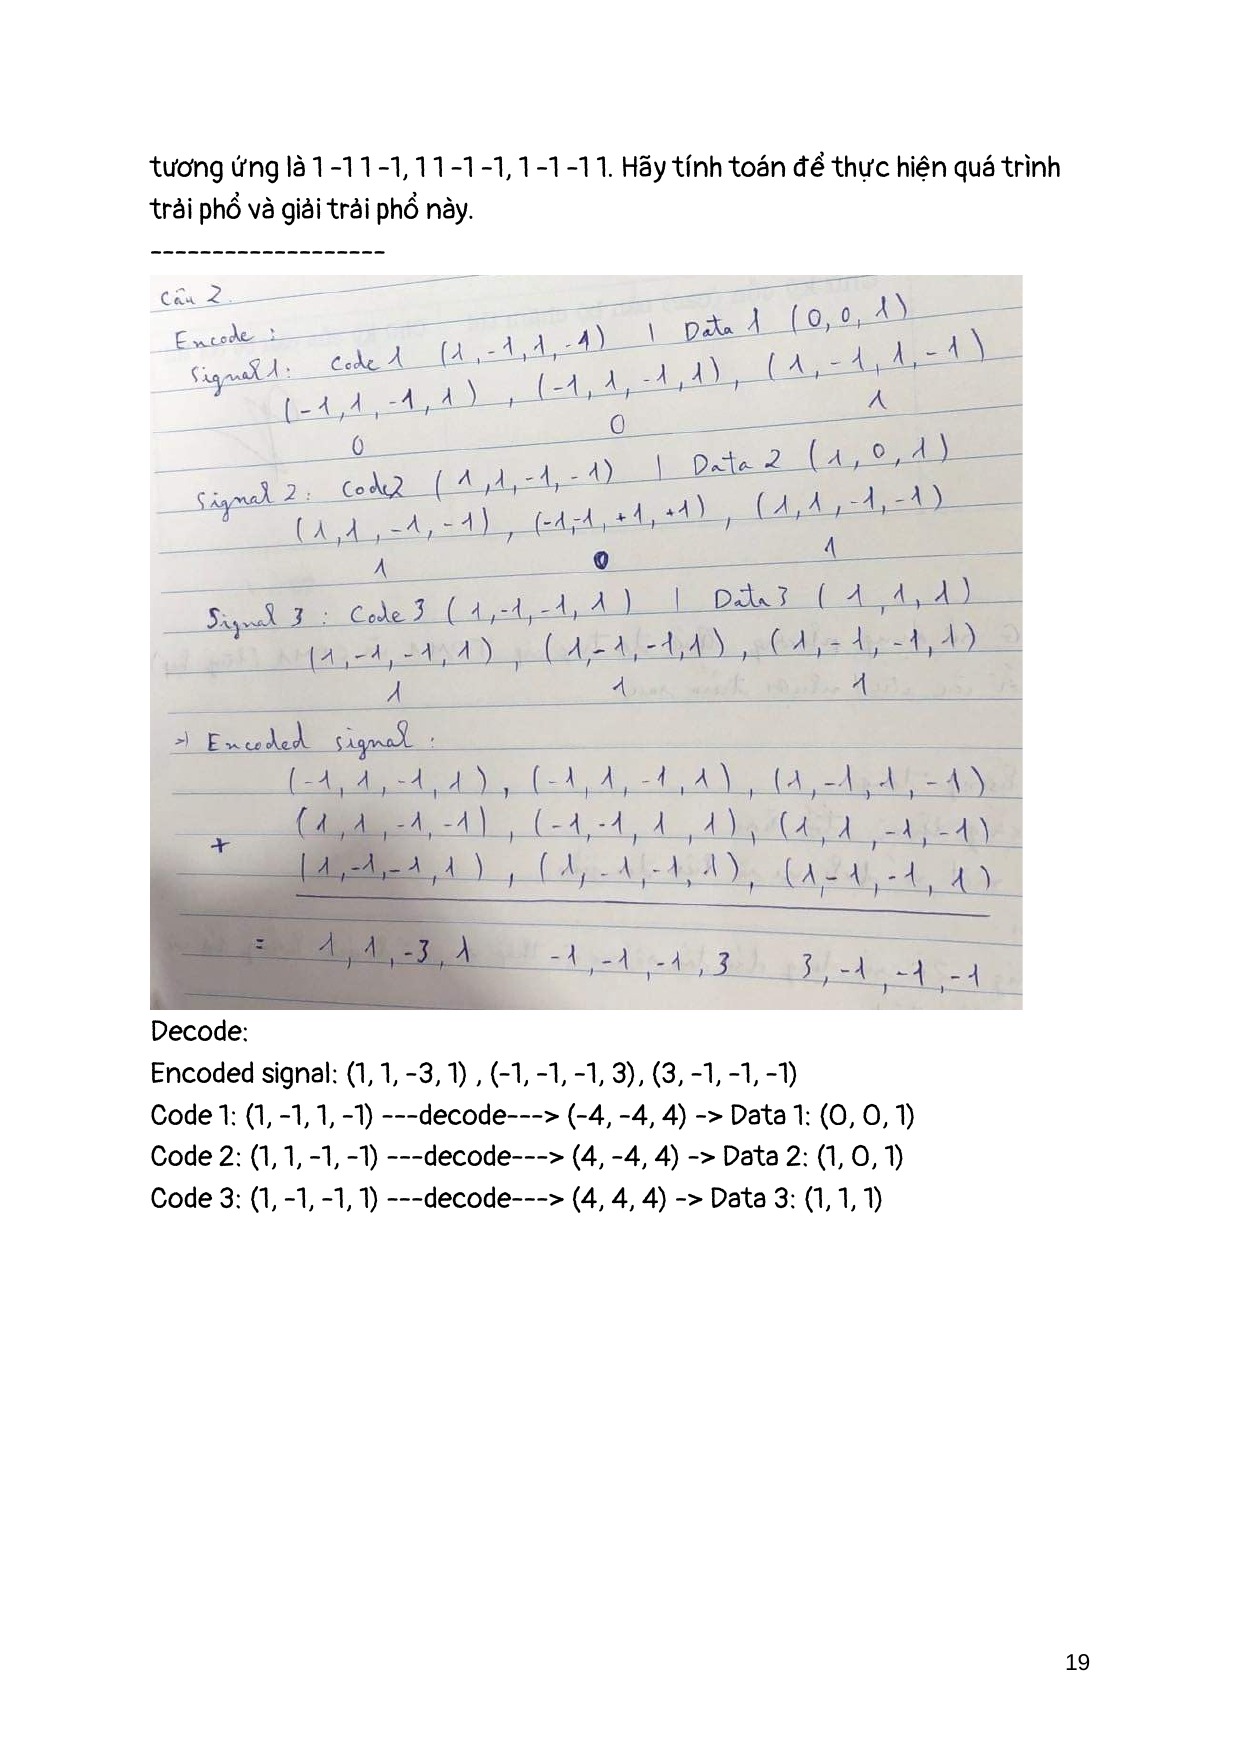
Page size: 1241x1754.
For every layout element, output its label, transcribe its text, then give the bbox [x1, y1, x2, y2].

text Code 1: (1, -1, 1, -1) ---decode---> (-4, -4, 4) -> Data 1: (0, 0, 1) [150, 1098, 1090, 1134]
text Code 3: (1, -1, -1, 1) ---decode---> (4, 4, 4) -> Data 3: (1, 1, 1) [150, 1181, 1090, 1218]
text ------------------- [150, 234, 1090, 270]
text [150, 150, 1090, 228]
text Code 2: (1, 1, -1, -1) ---decode---> (4, -4, 4) -> Data 2: (1, 0, 1) [150, 1139, 1090, 1176]
picture [150, 275, 1023, 1010]
text Encoded signal: (1, 1, -3, 1) , (-1, -1, -1, 3), (3, -1, -1, -1) [150, 1056, 1090, 1092]
text Decode: [150, 1014, 1090, 1050]
